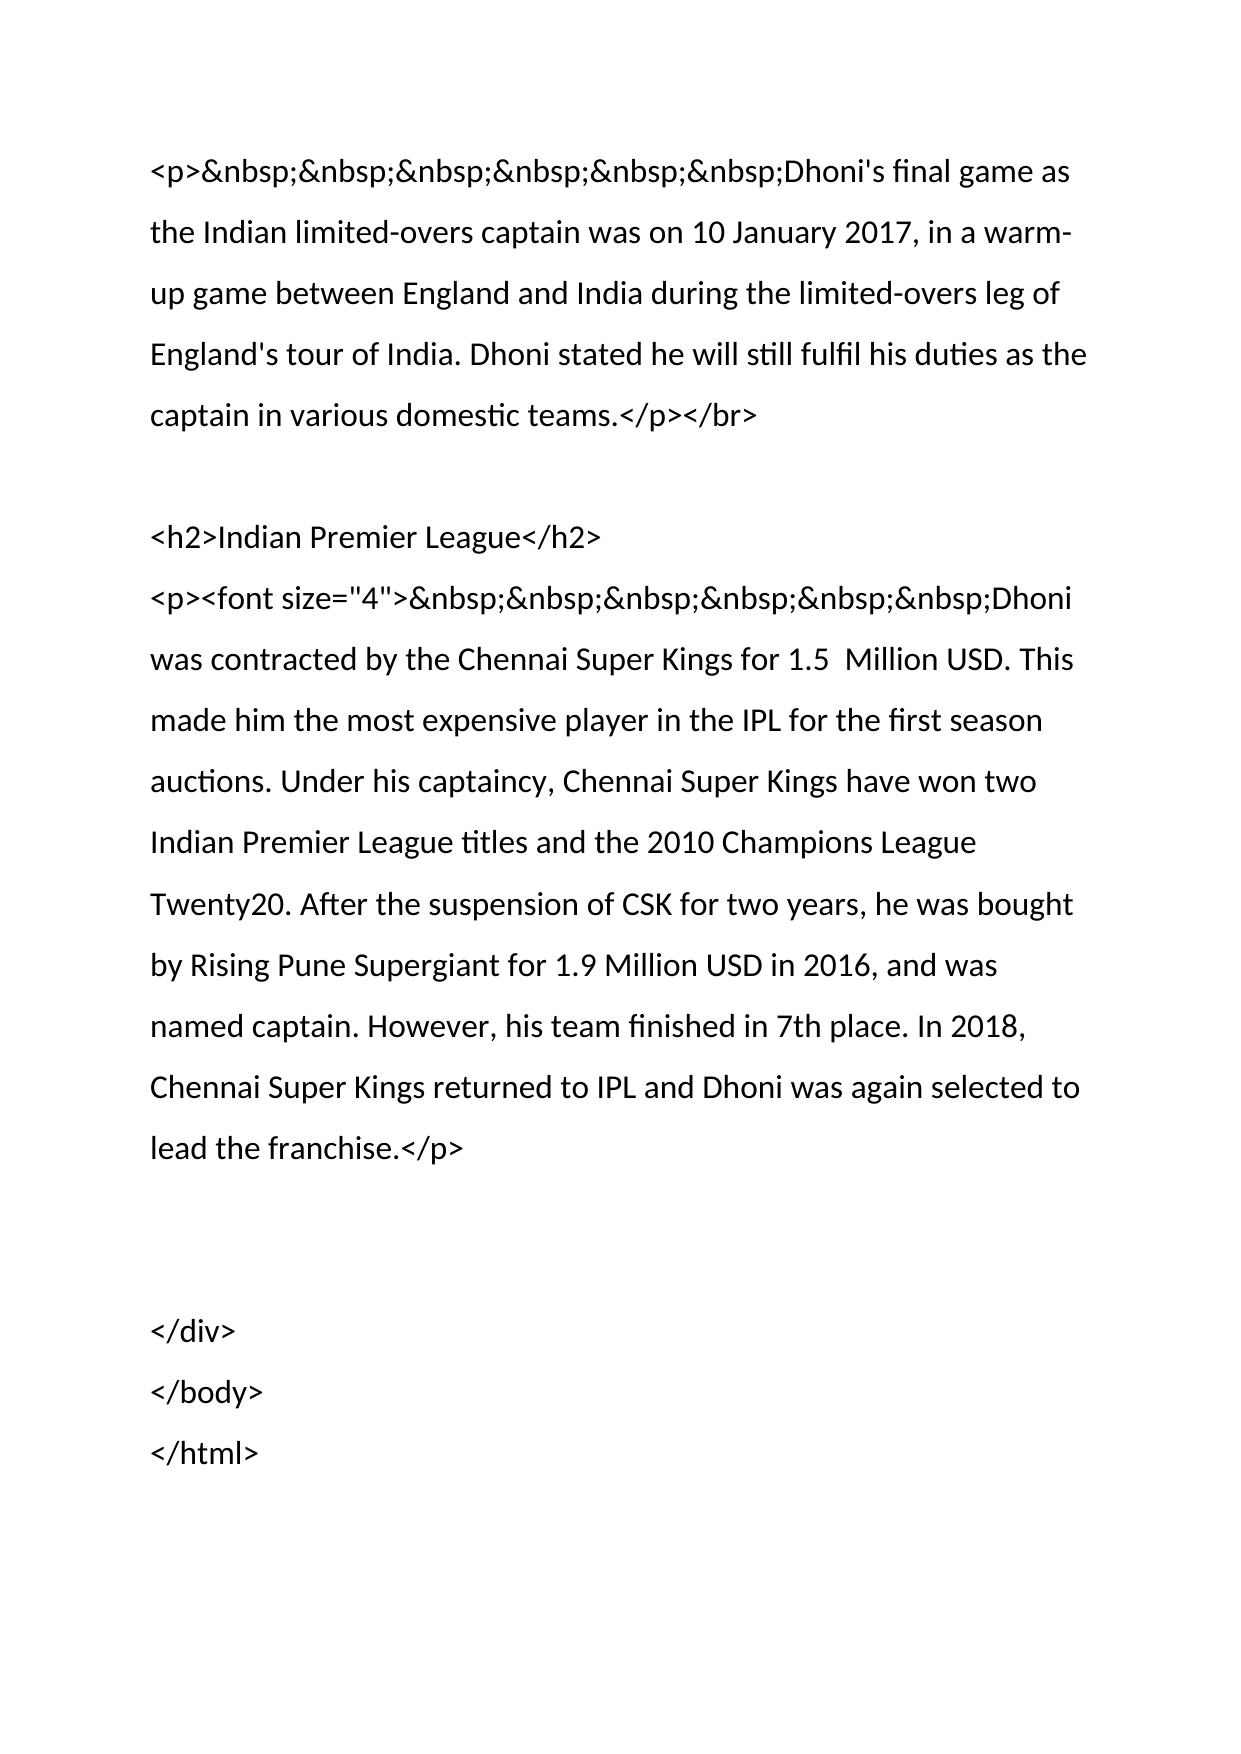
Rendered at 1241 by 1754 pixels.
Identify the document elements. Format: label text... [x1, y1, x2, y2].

text <h2>Indian Premier League</h2> [150, 516, 1090, 557]
text </body> [150, 1371, 1090, 1412]
text </html> [150, 1432, 1090, 1473]
text <p>&nbsp;&nbsp;&nbsp;&nbsp;&nbsp;&nbsp;Dhoni's final game as the Indian limited-overs captain was on 10 January 2017, in a warm-up game between England and India during the limited-overs leg of England's tour of India. Dhoni stated he will still fulfil his duties as the captain in various domestic teams.</p></br> [150, 150, 1090, 435]
text </div> [150, 1310, 1090, 1351]
text <p><font size="4">&nbsp;&nbsp;&nbsp;&nbsp;&nbsp;&nbsp;Dhoni was contracted by the Chennai Super Kings for 1.5 Million USD. This made him the most expensive player in the IPL for the first season auctions. Under his captaincy, Chennai Super Kings have won two Indian Premier League titles and the 2010 Champions League Twenty20. After the suspension of CSK for two years, he was bought by Rising Pune Supergiant for 1.9 Million USD in 2016, and was named captain. However, his team finished in 7th place. In 2018, Chennai Super Kings returned to IPL and Dhoni was again selected to lead the franchise.</p> [150, 577, 1090, 1167]
